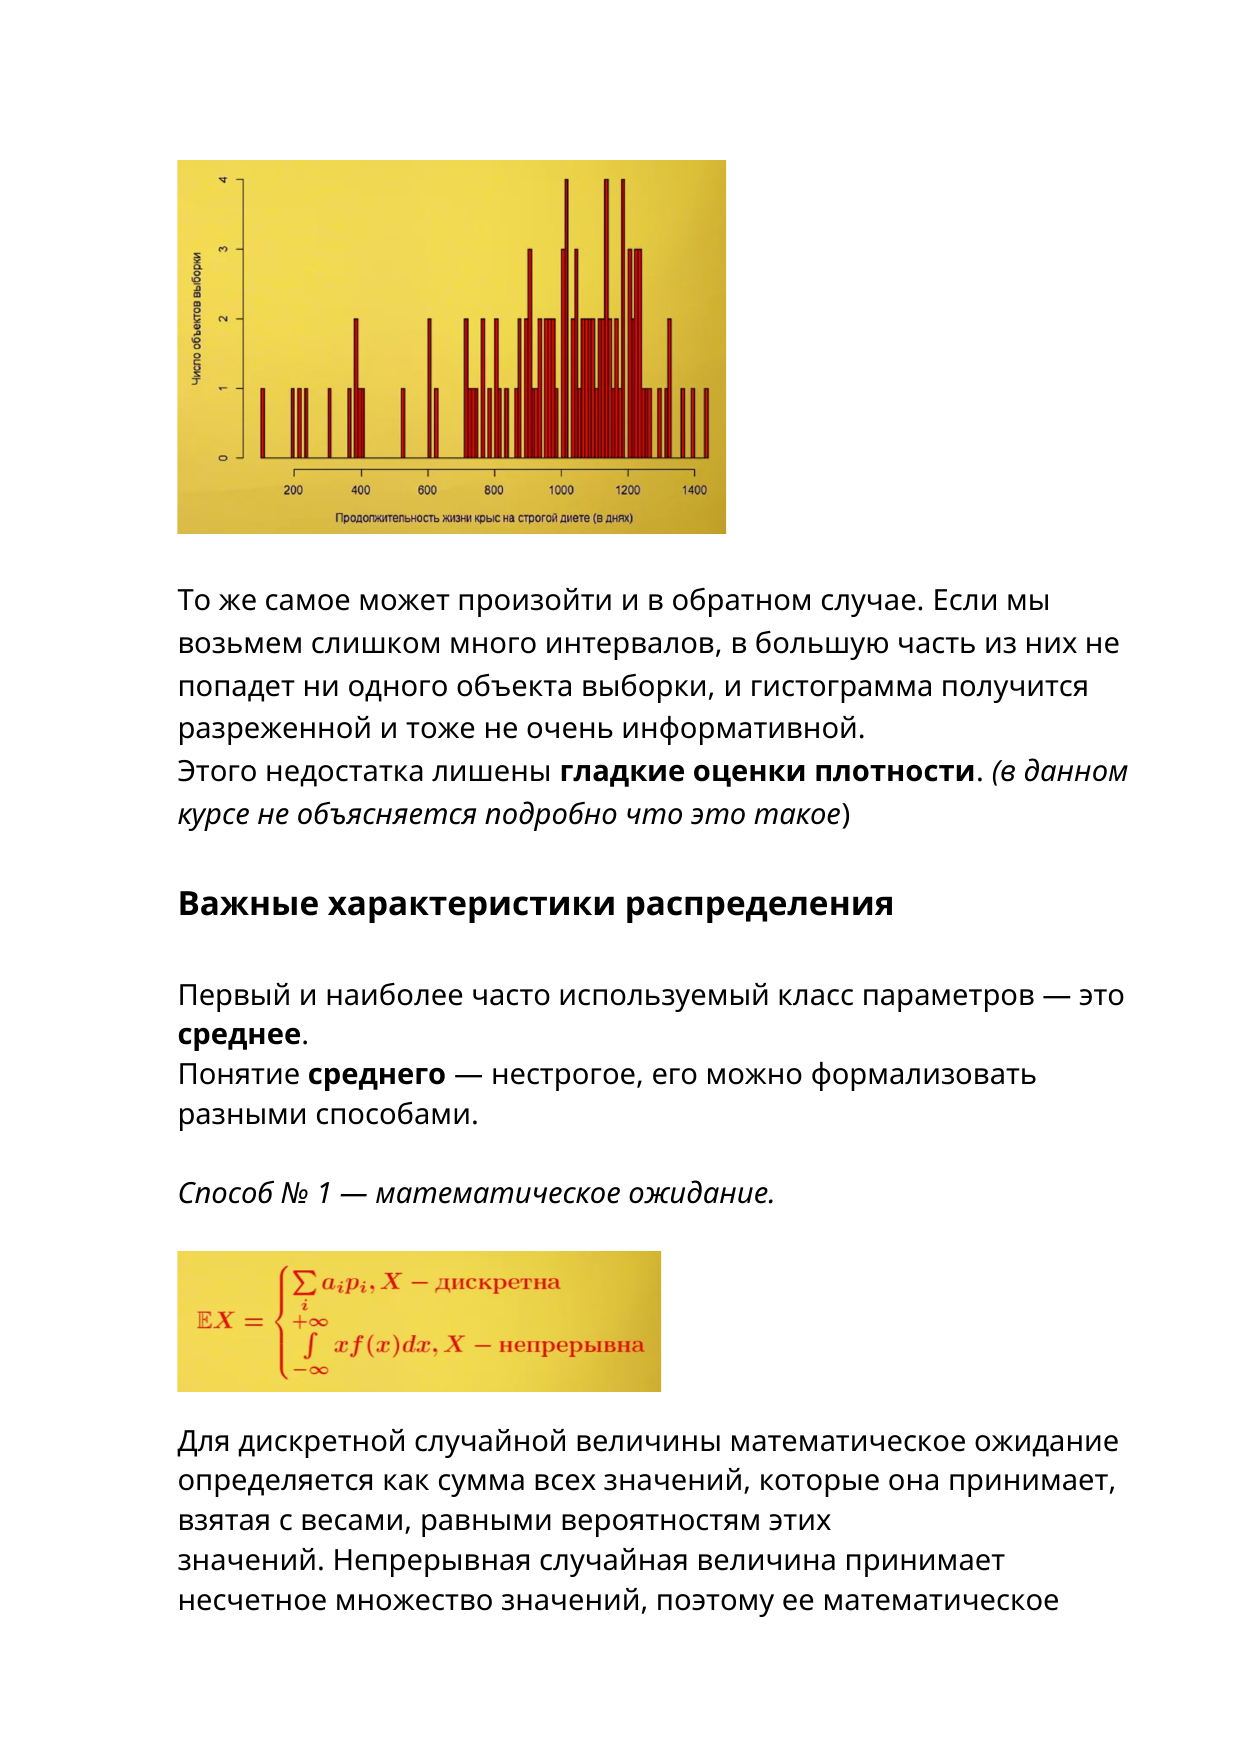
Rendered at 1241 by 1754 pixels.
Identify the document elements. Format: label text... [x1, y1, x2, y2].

text Понятие среднего — нестрогое, его можно формализовать разными способами. [177, 1053, 1152, 1133]
text Первый и наиболее часто используемый класс параметров — это среднее. [177, 974, 1152, 1053]
picture [177, 1251, 662, 1392]
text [177, 1420, 1152, 1618]
picture [177, 160, 727, 534]
text Способ № 1 — математическое ожидание. [177, 1172, 1152, 1212]
